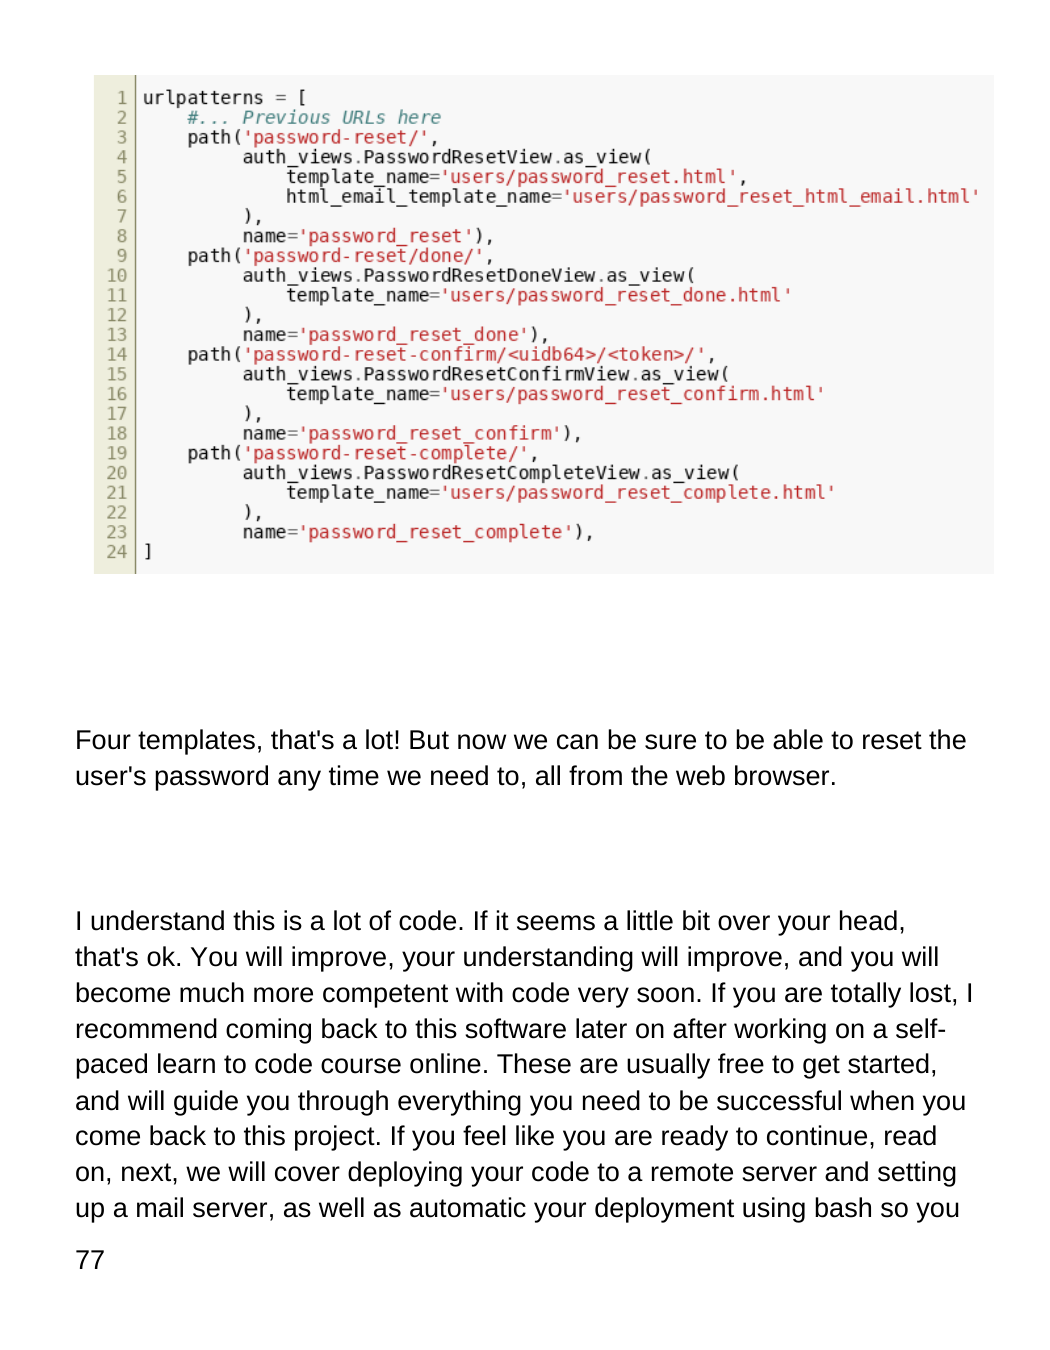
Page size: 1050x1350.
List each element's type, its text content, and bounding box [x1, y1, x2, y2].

picture [93, 75, 994, 574]
text Four templates, that's a lot! But now we can be sure to be able to reset the user's password any time we need to, all from the web browser. [75, 724, 975, 827]
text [75, 905, 975, 1223]
